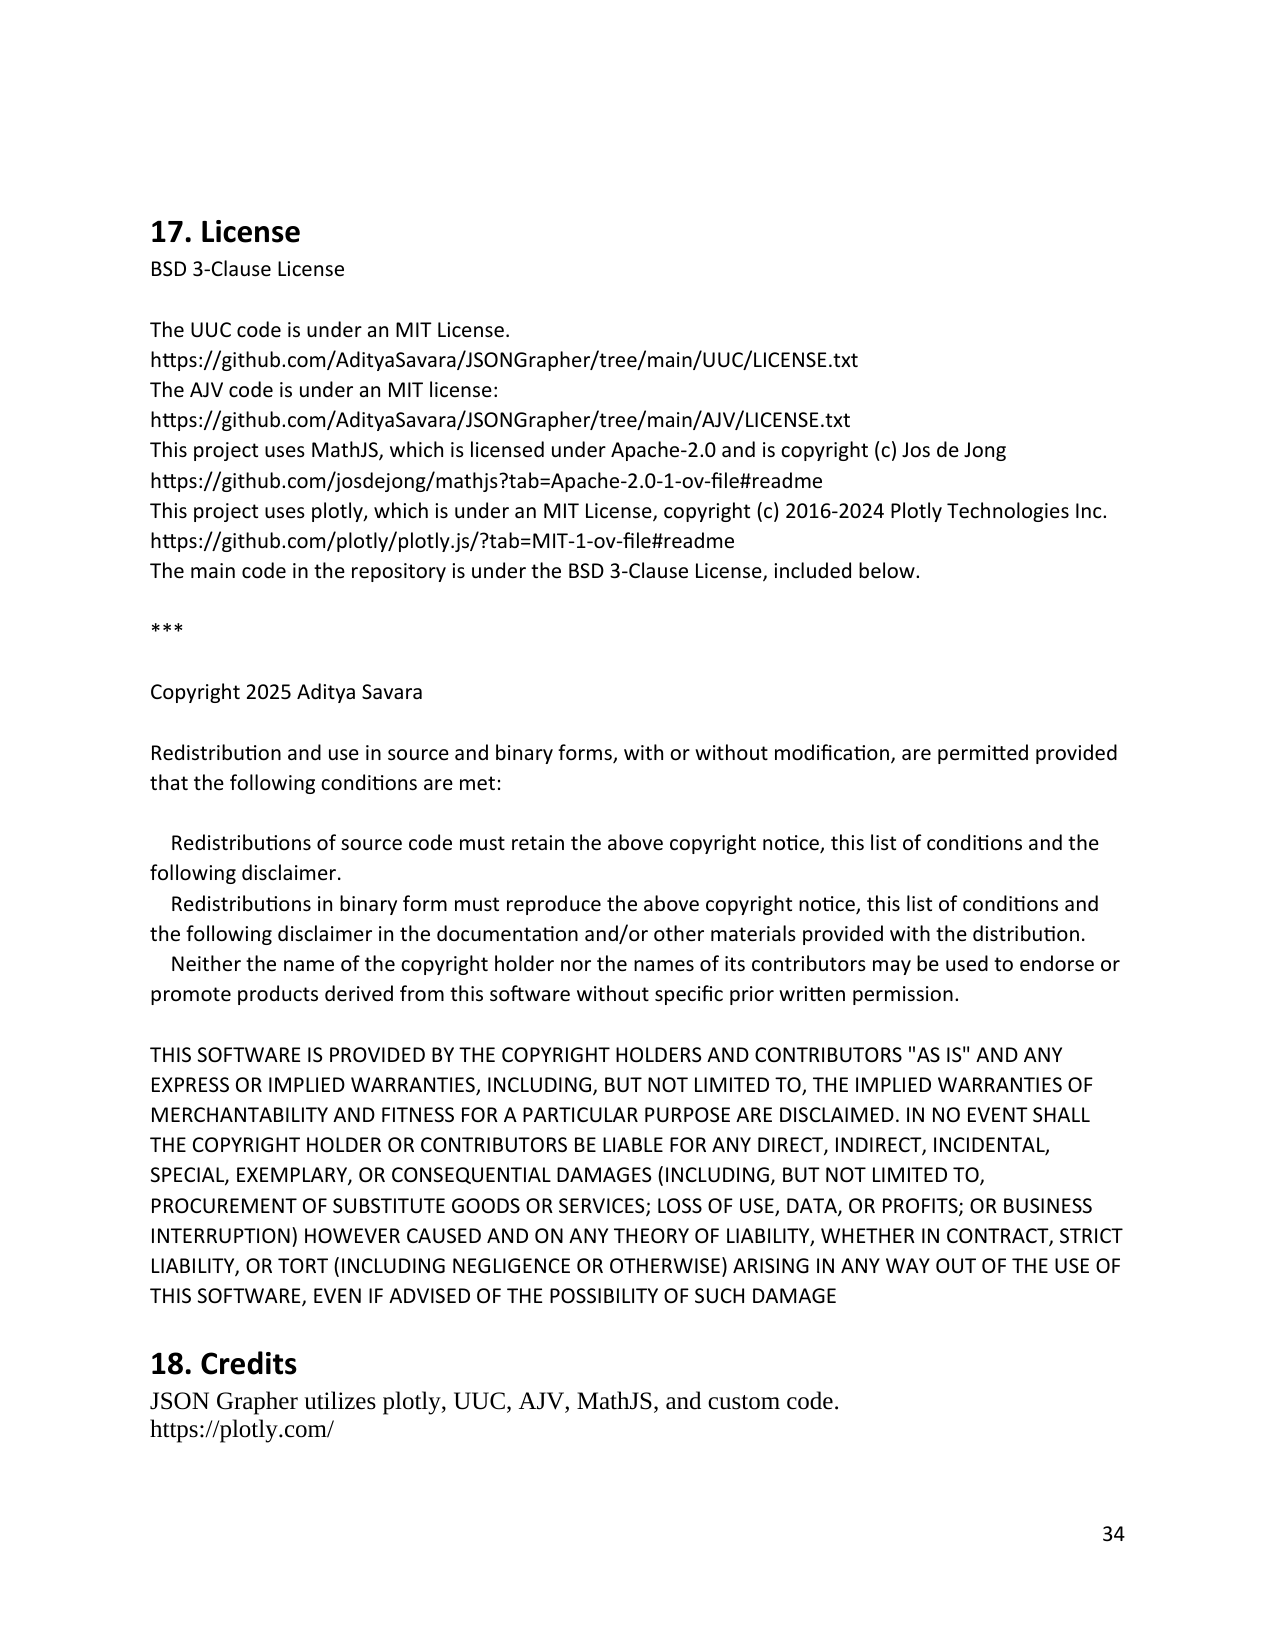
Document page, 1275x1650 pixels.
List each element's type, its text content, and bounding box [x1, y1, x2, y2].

text Redistribution and use in source and binary forms, with or without modification, are permitted provided that the following conditions are met: [150, 738, 1125, 796]
text This project uses plotly, which is under an MIT License, copyright (c) 2016-2024 Plotly Technologies Inc. https://github.com/plotly/plotly.js/?tab=MIT-1-ov-file#readme [150, 496, 1125, 554]
text Redistributions in binary form must reproduce the above copyright notice, this list of conditions and the following disclaimer in the documentation and/or other materials provided with the distribution. [150, 889, 1125, 947]
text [150, 1386, 1125, 1443]
text Copyright 2025 Aditya Savara [150, 677, 1125, 705]
text Redistributions of source code must retain the above copyright notice, this list of conditions and the following disclaimer. [150, 828, 1125, 887]
text The UUC code is under an MIT License. https://github.com/AdityaSavara/JSONGrapher/tree/main/UUC/LICENSE.txt [150, 315, 1125, 373]
text The AJV code is under an MIT license: https://github.com/AdityaSavara/JSONGrapher/tree/main/AJV/LICENSE.txt [150, 375, 1125, 433]
text The main code in the repository is under the BSD 3-Clause License, included below. [150, 556, 1125, 584]
text Neither the name of the copyright holder nor the names of its contributors may be used to endorse or promote products derived from this software without specific prior written permission. [150, 949, 1125, 1007]
text *** [150, 617, 1125, 645]
text THIS SOFTWARE IS PROVIDED BY THE COPYRIGHT HOLDERS AND CONTRIBUTORS "AS IS" AND ANY EXPRESS OR IMPLIED WARRANTIES, INCLUDING, BUT NOT LIMITED TO, THE IMPLIED WARRANTIES OF MERCHANTABILITY AND FITNESS FOR A PARTICULAR PURPOSE ARE DISCLAIMED. IN NO EVENT SHALL THE COPYRIGHT HOLDER OR CONTRIBUTORS BE LIABLE FOR ANY DIRECT, INDIRECT, INCIDENTAL, SPECIAL, EXEMPLARY, OR CONSEQUENTIAL DAMAGES (INCLUDING, BUT NOT LIMITED TO, PROCUREMENT OF SUBSTITUTE GOODS OR SERVICES; LOSS OF USE, DATA, OR PROFITS; OR BUSINESS INTERRUPTION) HOWEVER CAUSED AND ON ANY THEORY OF LIABILITY, WHETHER IN CONTRACT, STRICT LIABILITY, OR TORT (INCLUDING NEGLIGENCE OR OTHERWISE) ARISING IN ANY WAY OUT OF THE USE OF THIS SOFTWARE, EVEN IF ADVISED OF THE POSSIBILITY OF SUCH DAMAGE [150, 1040, 1125, 1309]
subtitle 18. Credits [150, 1342, 1125, 1383]
subtitle 17. License [150, 210, 1125, 251]
text This project uses MathJS, which is licensed under Apache-2.0 and is copyright (c) Jos de Jong https://github.com/josdejong/mathjs?tab=Apache-2.0-1-ov-file#readme [150, 436, 1125, 494]
text BSD 3-Clause License [150, 254, 1125, 282]
